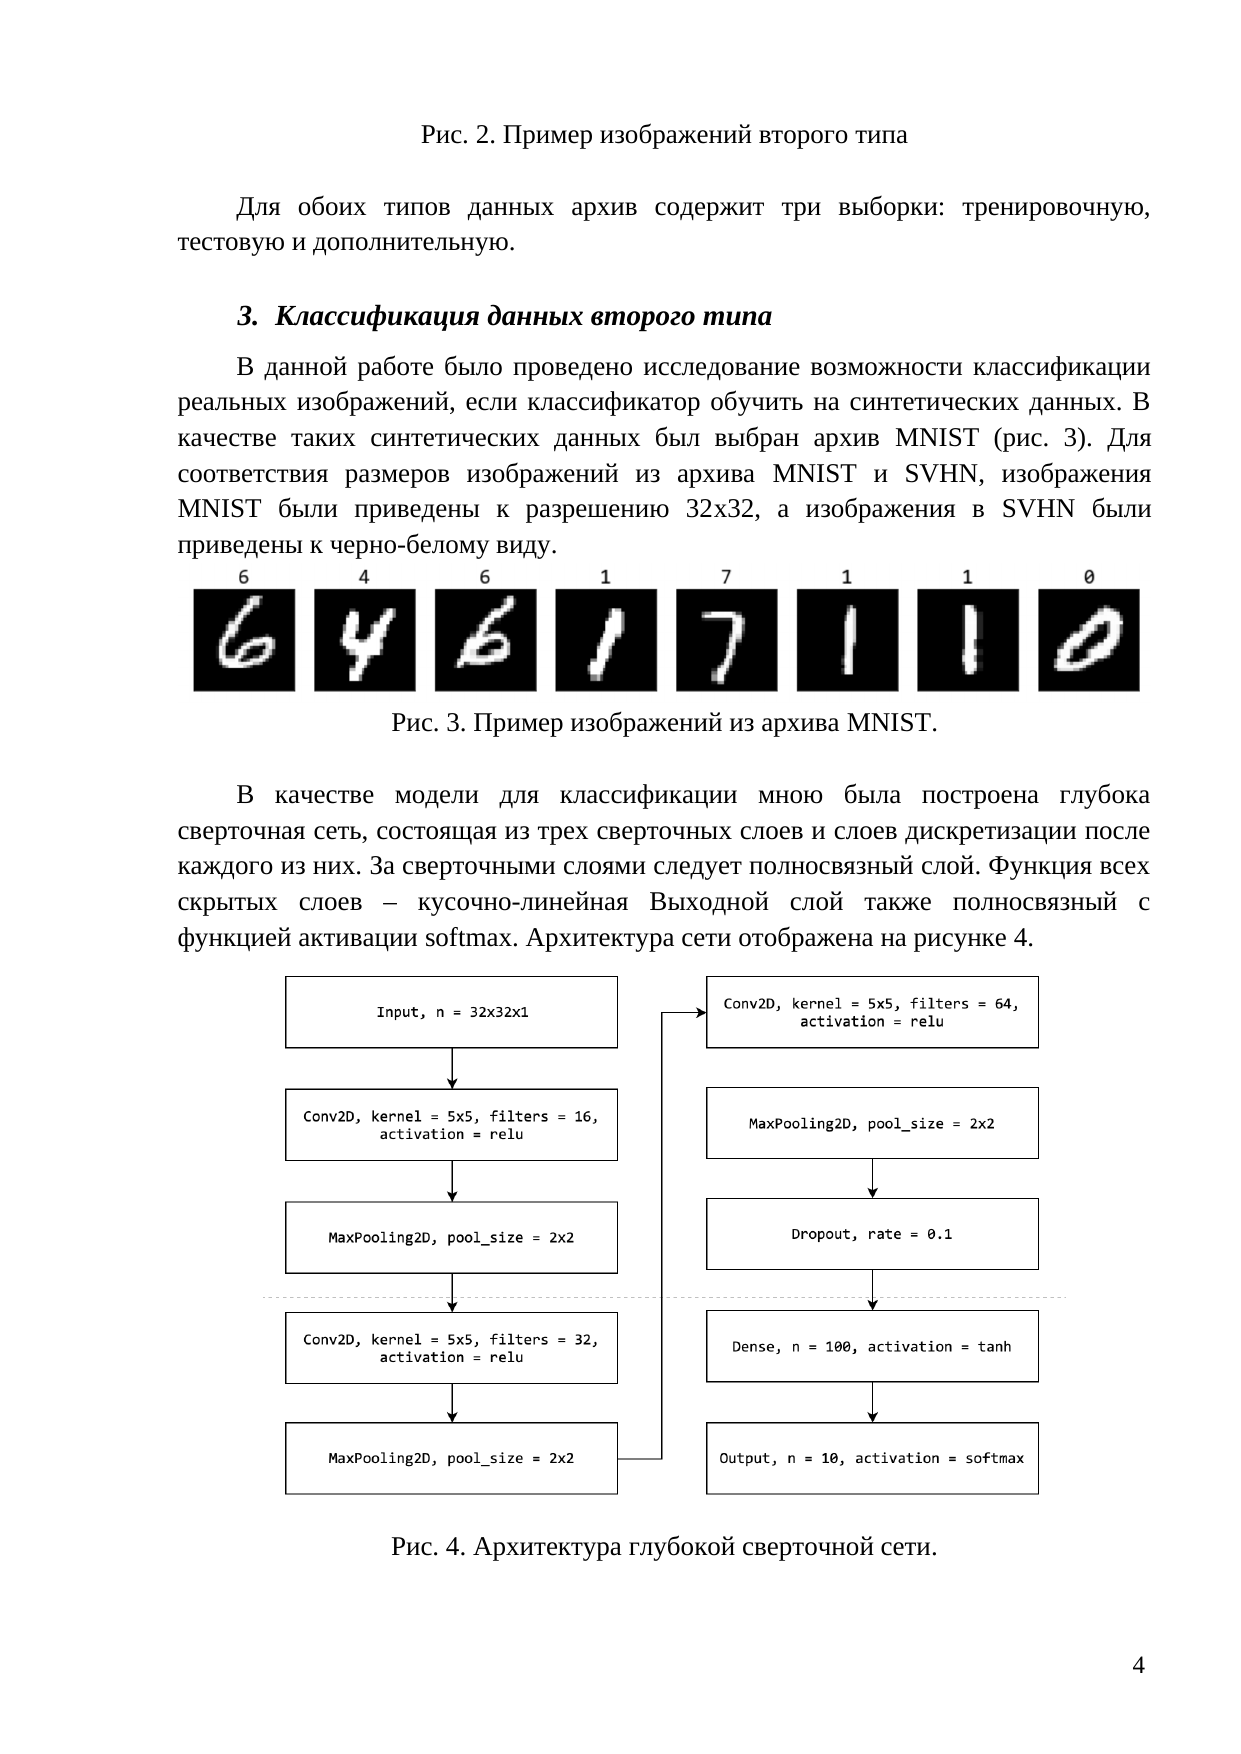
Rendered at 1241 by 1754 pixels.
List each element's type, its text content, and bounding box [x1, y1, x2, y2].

text Рис. 4. Архитектура глубокой сверточной сети. [177, 1530, 1152, 1562]
picture [263, 956, 1066, 1527]
text В данной работе было проведено исследование возможности классификации реальных изображений, если классификатор обучить на синтетических данных. В качестве таких синтетических данных был выбран архив MNIST (рис. 3). Для соответствия размеров изображений из архива MNIST и SVHN, изображения MNIST были приведены к разрешению 32x32, а изображения в SVHN были приведены к черно-белому виду. [177, 349, 1152, 559]
text Для обоих типов данных архив содержит три выборки: тренировочную, тестовую и дополнительную. [177, 189, 1152, 256]
text В качестве модели для классификации мною была построена глубока сверточная сеть, состоящая из трех сверточных слоев и слоев дискретизации после каждого из них. За сверточными слоями следует полносвязный слой. Функция всех скрытых слоев – кусочно-линейная Выходной слой также полносвязный с функцией активации softmax. Архитектура сети отображена на рисунке 4. [177, 778, 1152, 952]
subtitle Классификация данных второго типа [237, 298, 1152, 332]
text Рис. 3. Пример изображений из архива MNIST. [177, 707, 1152, 738]
text Рис. 2. Пример изображений второго типа [177, 118, 1152, 149]
picture [177, 563, 1152, 703]
